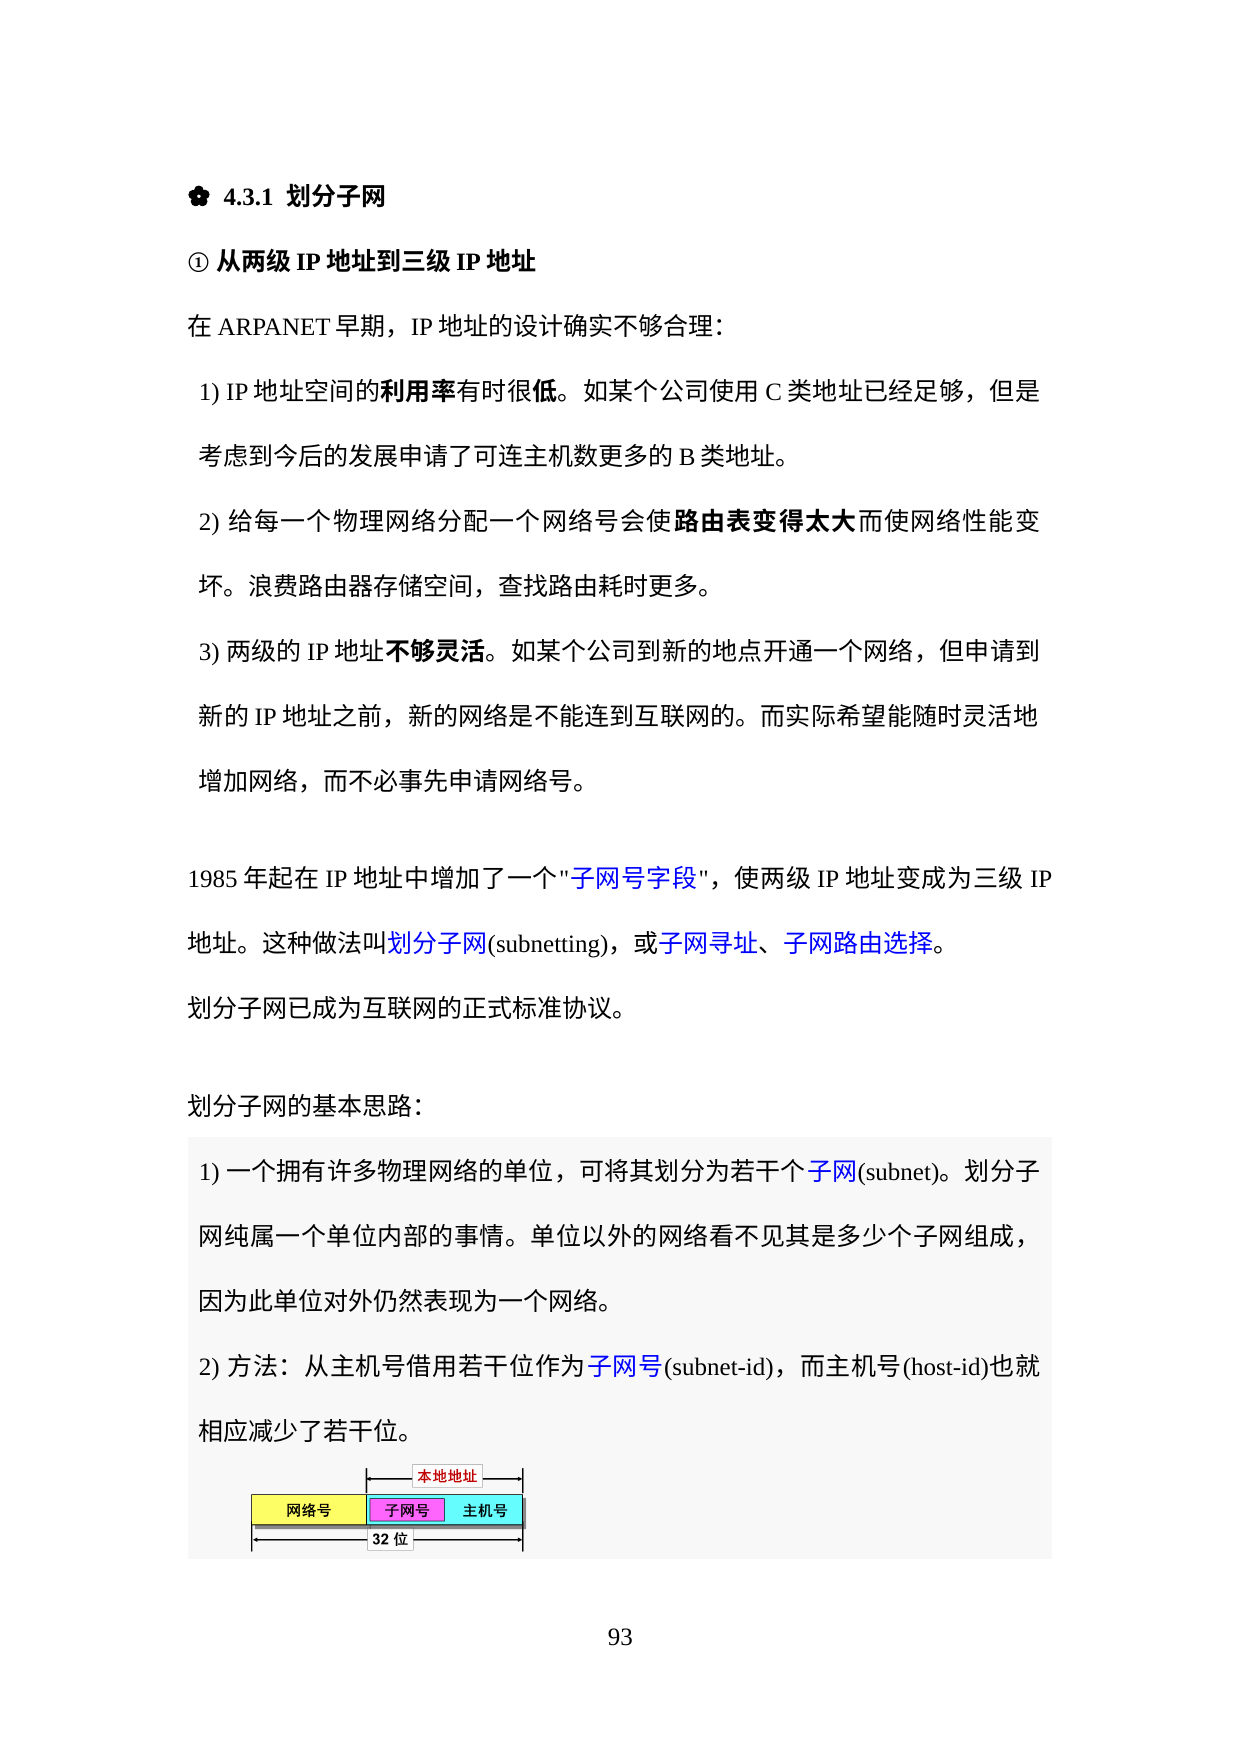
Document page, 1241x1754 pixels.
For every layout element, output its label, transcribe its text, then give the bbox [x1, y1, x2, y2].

text 划分子网的基本思路： [187, 1072, 1053, 1137]
text 4.3.1 划分子网 [187, 162, 1053, 227]
text 在ARPANET早期，IP地址的设计确实不够合理： [187, 292, 1053, 357]
text 划分子网已成为互联网的正式标准协议。 [187, 974, 1053, 1039]
text ① 从两级IP地址到三级IP地址 [187, 227, 1053, 292]
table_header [188, 1137, 1052, 1559]
table_header 1) IP地址空间的利用率有时很低。如某个公司使用C类地址已经足够，但是考虑到今后的发展申请了可连主机数更多的B类地址。 2) 给每一个物理网络分配一个网络号会使路由表变得太大而使网络性能变坏。浪费路由器存储空间，查找路由耗时更多。 3) 两级的IP地址不够灵活。如某个公司到新的地点开通一个网络，但申请到新的IP地址之前，新的网络是不能连到互联网的。而实际希望能随时灵活地增加网络，而不必事先申请网络号。 [188, 357, 1052, 812]
text 1985年起在IP地址中增加了一个"子网号字段"，使两级IP地址变成为三级IP地址。这种做法叫划分子网(subnetting)，或子网寻址、子网路由选择。 [187, 844, 1053, 974]
picture [248, 1462, 527, 1557]
